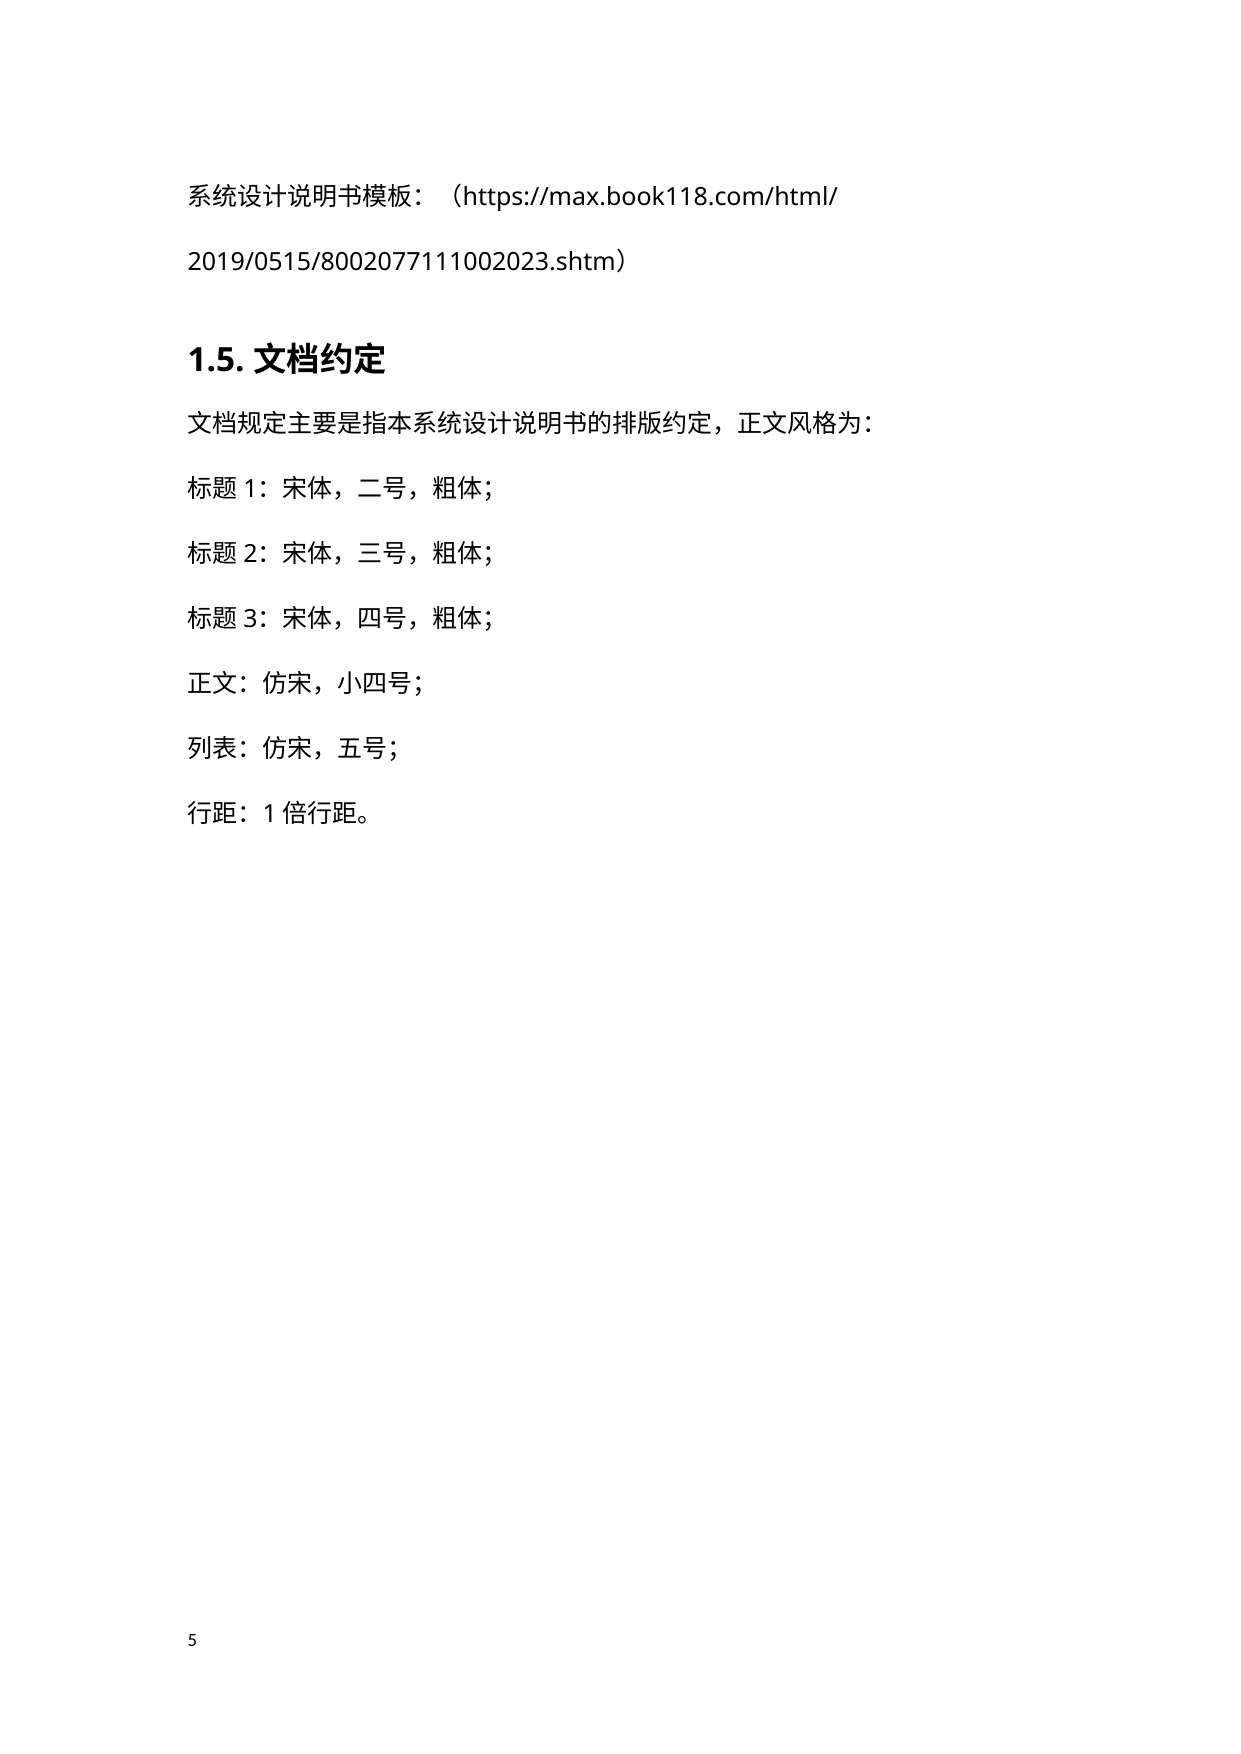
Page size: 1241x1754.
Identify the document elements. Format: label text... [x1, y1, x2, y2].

text 系统设计说明书模板：（https://max.book118.com/html/2019/0515/8002077111002023.shtm） [187, 162, 1053, 292]
text 标题 2：宋体，三号，粗体； [187, 519, 1053, 584]
text 文档规定主要是指本系统设计说明书的排版约定，正文风格为： [187, 389, 1053, 454]
text 行距：1倍行距。 [187, 779, 1053, 844]
text 1.5. 文档约定 [187, 324, 1053, 389]
text 正文：仿宋，小四号； [187, 649, 1053, 714]
text 标题 1：宋体，二号，粗体； [187, 454, 1053, 519]
text 标题 3：宋体，四号，粗体； [187, 584, 1053, 649]
text 列表：仿宋，五号； [187, 714, 1053, 779]
